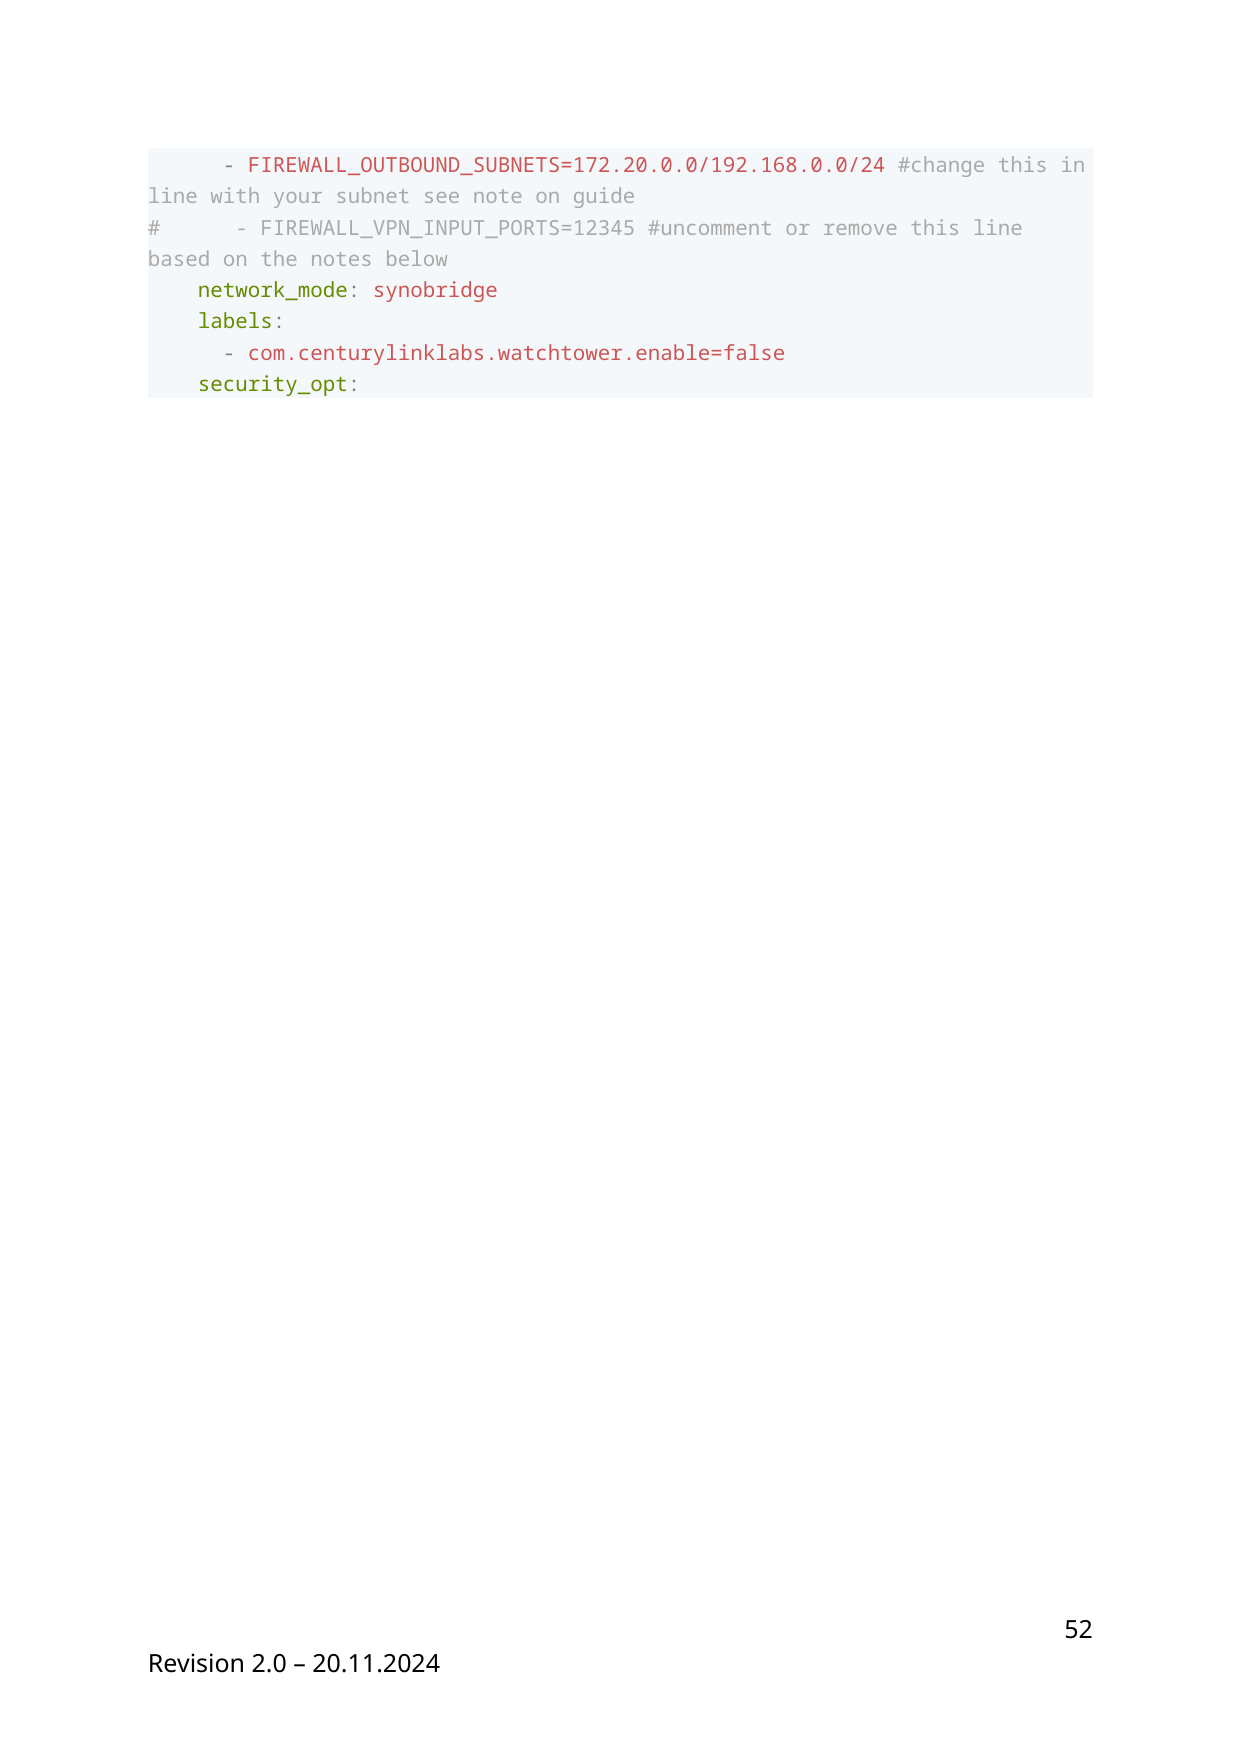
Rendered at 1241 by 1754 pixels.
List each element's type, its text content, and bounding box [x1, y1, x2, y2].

text - FIREWALL_OUTBOUND_SUBNETS=172.20.0.0/192.168.0.0/24 #change this in line with your subnet see note on guide [148, 148, 1093, 210]
text labels: [148, 304, 1093, 335]
text # - FIREWALL_VPN_INPUT_PORTS=12345 #uncomment or remove this line based on the notes below [148, 210, 1093, 273]
text network_mode: synobridge [148, 273, 1093, 304]
text security_opt: [148, 366, 1093, 398]
text - com.centurylinklabs.watchtower.enable=false [148, 335, 1093, 366]
